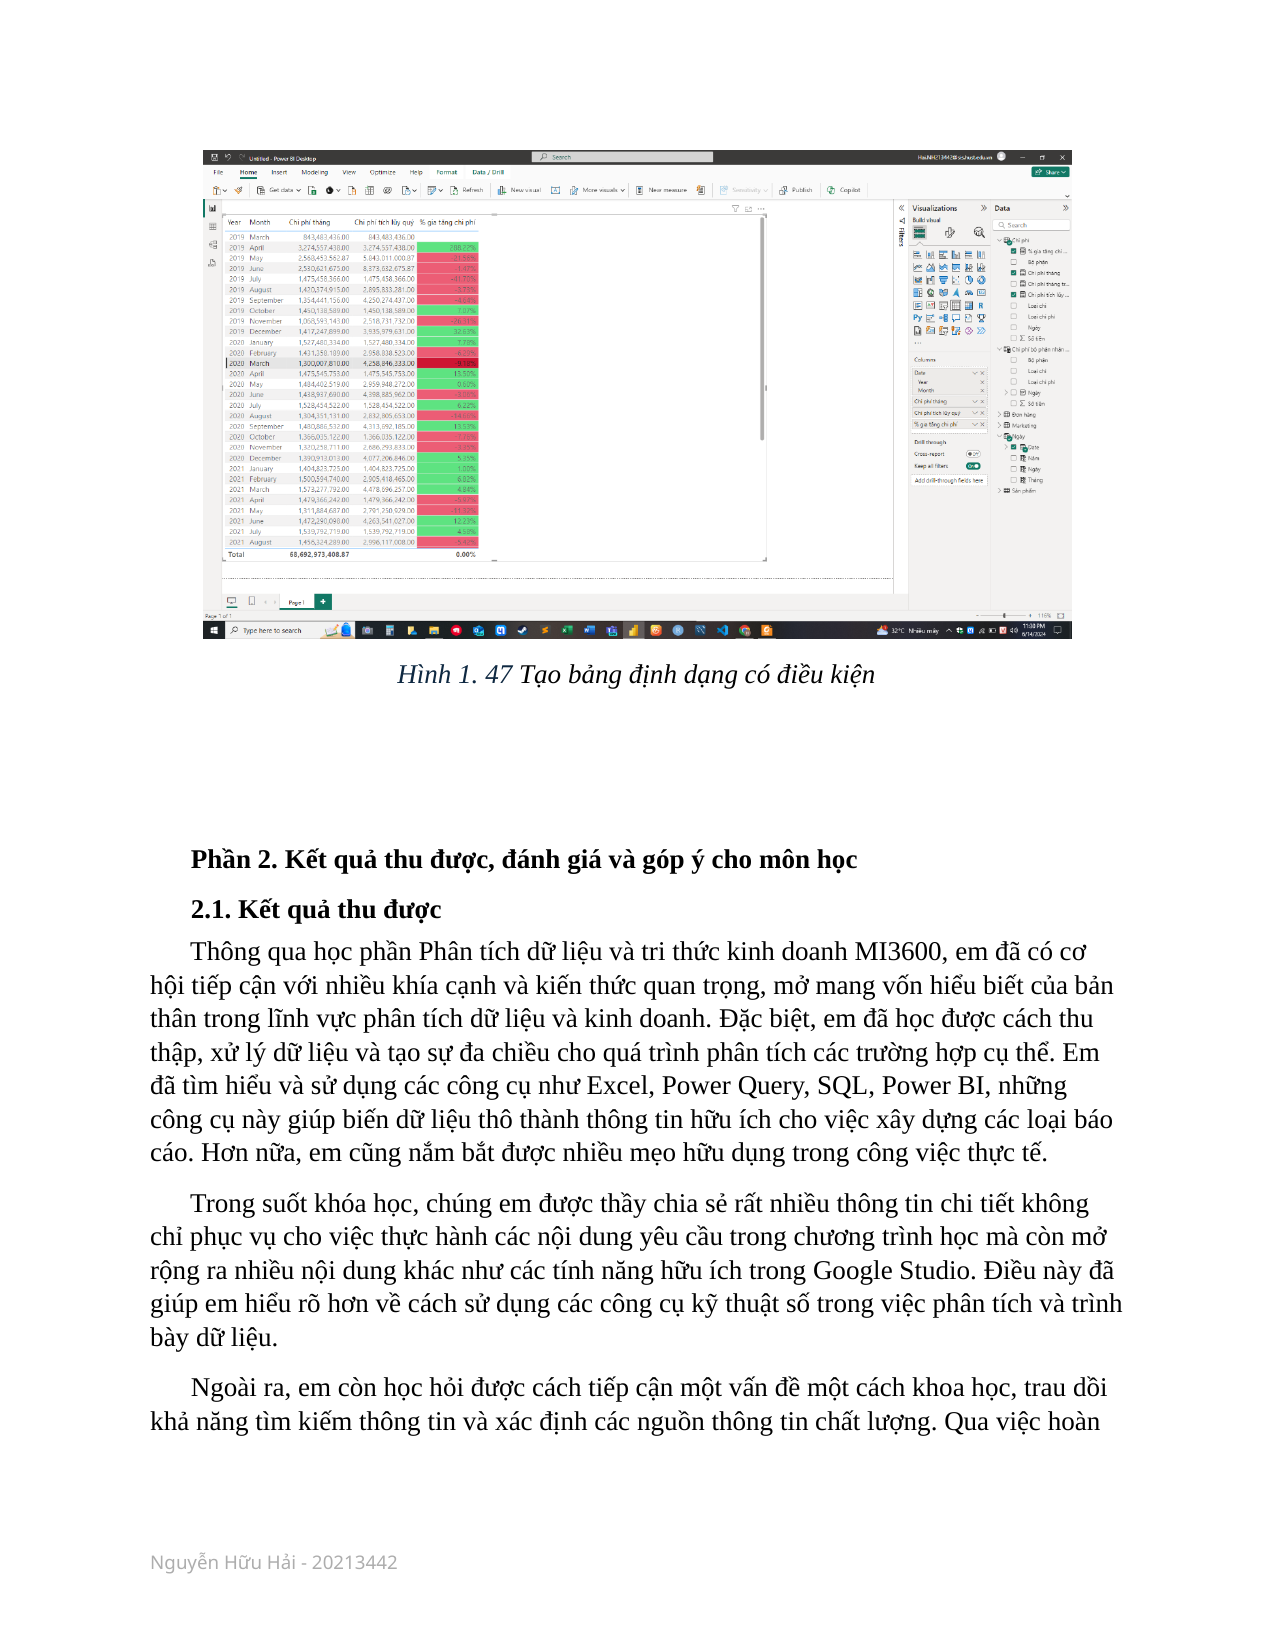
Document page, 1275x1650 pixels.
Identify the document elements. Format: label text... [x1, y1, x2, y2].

picture [203, 150, 1072, 639]
text Hình 1. 47 Tạo bảng định dạng có điều kiện [150, 658, 1125, 751]
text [150, 1371, 1125, 1436]
text Trong suốt khóa học, chúng em được thầy chia sẻ rất nhiều thông tin chi tiết không chỉ phục vụ cho việc thực hành các nội dung yêu cầu trong chương trình học mà còn mở rộng ra nhiều nội dung khác như các tính năng hữu ích trong Google Studio. Điều này đã giúp em hiểu rõ hơn về cách sử dụng các công cụ kỹ thuật số trong việc phân tích và trình bày dữ liệu. [150, 1187, 1125, 1352]
subtitle 2.1. Kết quả thu được [150, 893, 1125, 924]
subtitle Phần 2. Kết quả thu được, đánh giá và góp ý cho môn học [150, 843, 1125, 874]
text Thông qua học phần Phân tích dữ liệu và tri thức kinh doanh MI3600, em đã có cơ hội tiếp cận với nhiều khía cạnh và kiến thức quan trọng, mở mang vốn hiểu biết của bản thân trong lĩnh vực phân tích dữ liệu và kinh doanh. Đặc biệt, em đã học được cách thu thập, xử lý dữ liệu và tạo sự đa chiều cho quá trình phân tích các trường hợp cụ thể. Em đã tìm hiểu và sử dụng các công cụ như Excel, Power Query, SQL, Power BI, những công cụ này giúp biến dữ liệu thô thành thông tin hữu ích cho việc xây dựng các loại báo cáo. Hơn nữa, em cũng nắm bắt được nhiều mẹo hữu dụng trong công việc thực tế. [150, 935, 1125, 1168]
